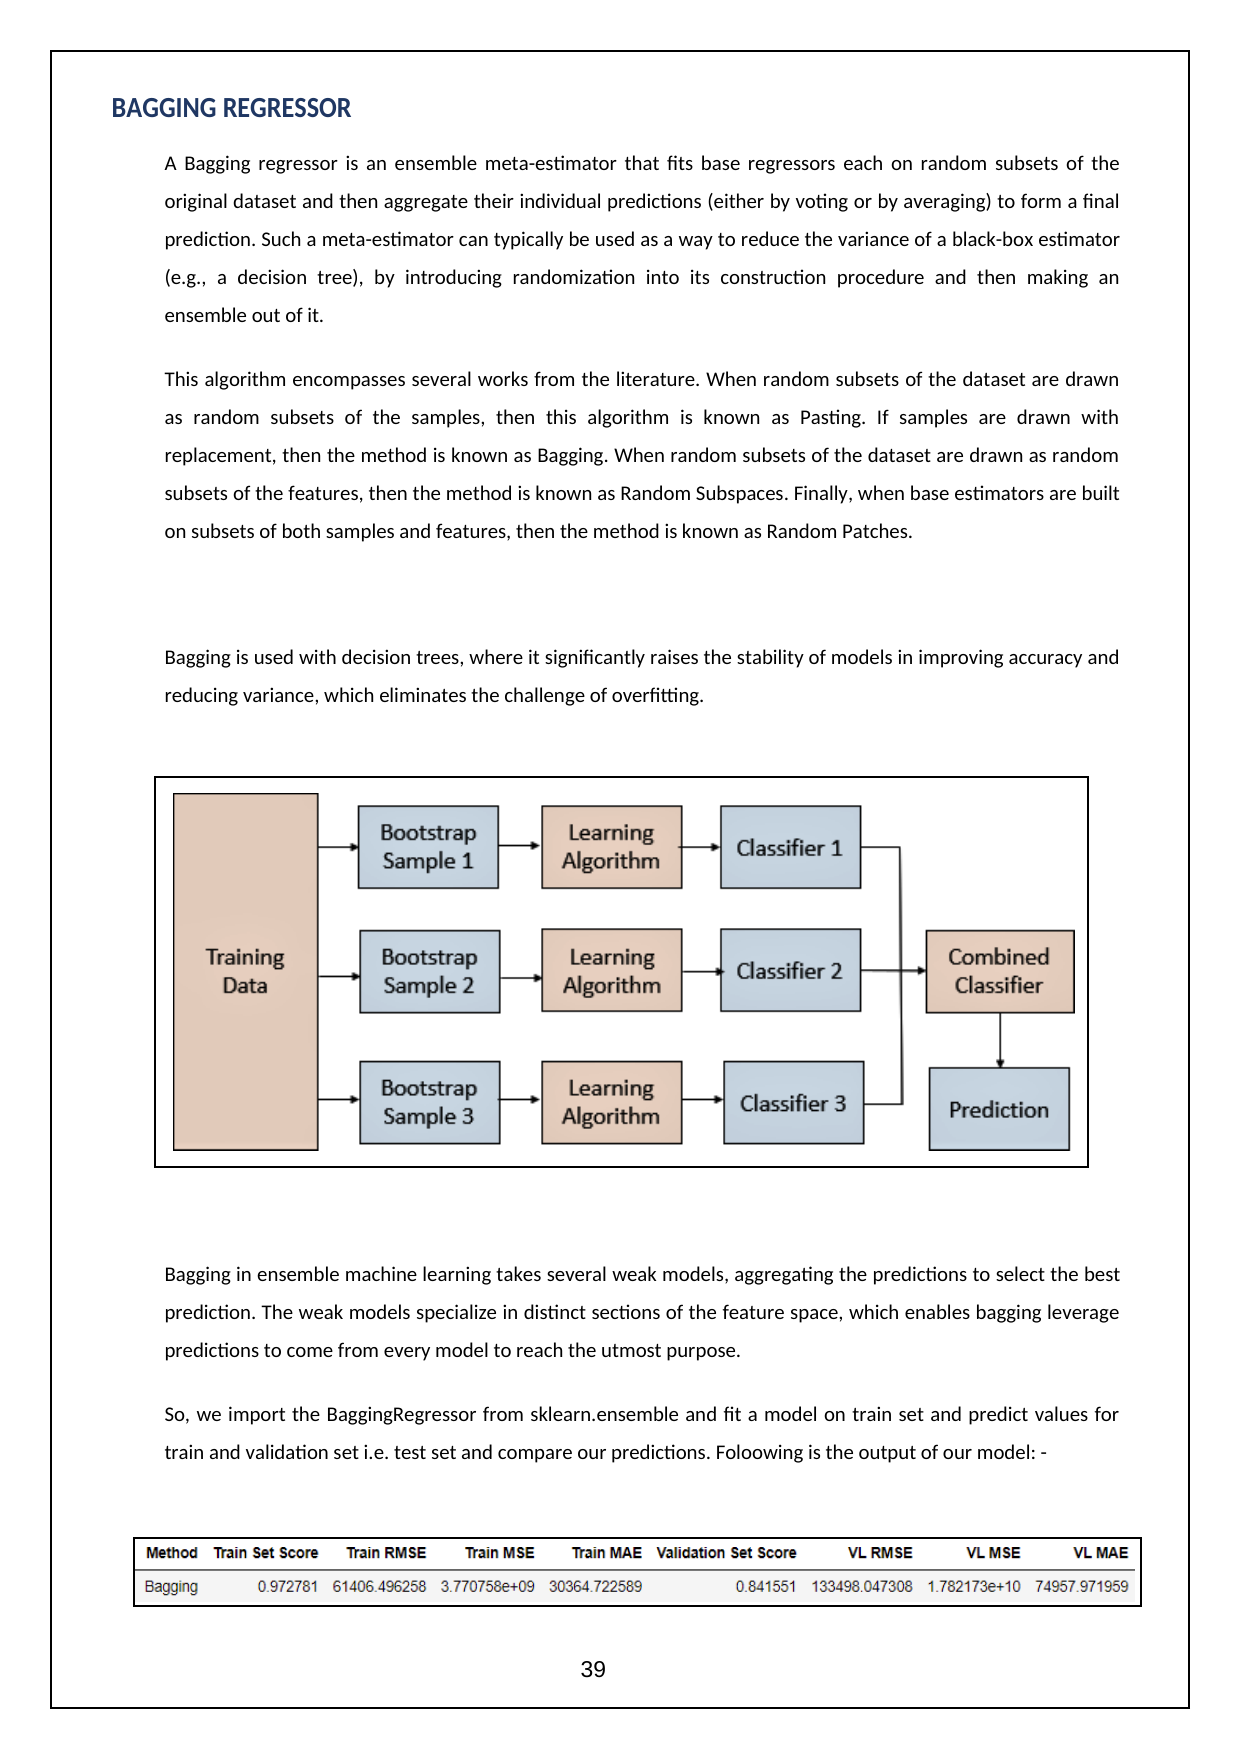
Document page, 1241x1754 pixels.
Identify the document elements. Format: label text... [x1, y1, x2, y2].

text This algorithm encompasses several works from the literature. When random subsets of the dataset are drawn as random subsets of the samples, then this algorithm is known as Pasting. If samples are drawn with replacement, then the method is known as Bagging. When random subsets of the dataset are drawn as random subsets of the features, then the method is known as Random Subspaces. Finally, when base estimators are built on subsets of both samples and features, then the method is known as Random Patches. [164, 366, 1122, 544]
picture [173, 793, 1075, 1151]
text Bagging in ensemble machine learning takes several weak models, aggregating the predictions to select the best prediction. The weak models specialize in distinct sections of the feature space, which enables bagging leverage predictions to come from every model to reach the utmost purpose. [164, 1261, 1122, 1363]
text A Bagging regressor is an ensemble meta-estimator that fits base regressors each on random subsets of the original dataset and then aggregate their individual predictions (either by voting or by averaging) to form a final prediction. Such a meta-estimator can typically be used as a way to reduce the variance of a black-box estimator (e.g., a decision tree), by introducing randomization into its construction procedure and then making an ensemble out of it. [164, 150, 1122, 328]
picture [135, 1547, 1135, 1602]
text So, we import the BaggingRegressor from sklearn.ensemble and fit a model on train set and predict values for train and validation set i.e. test set and compare our predictions. Foloowing is the output of our model: - [164, 1401, 1122, 1464]
subtitle BAGGING REGRESSOR [111, 89, 1122, 125]
text Bagging is used with decision trees, where it significantly raises the stability of models in improving accuracy and reducing variance, which eliminates the challenge of overfitting. [164, 644, 1122, 708]
